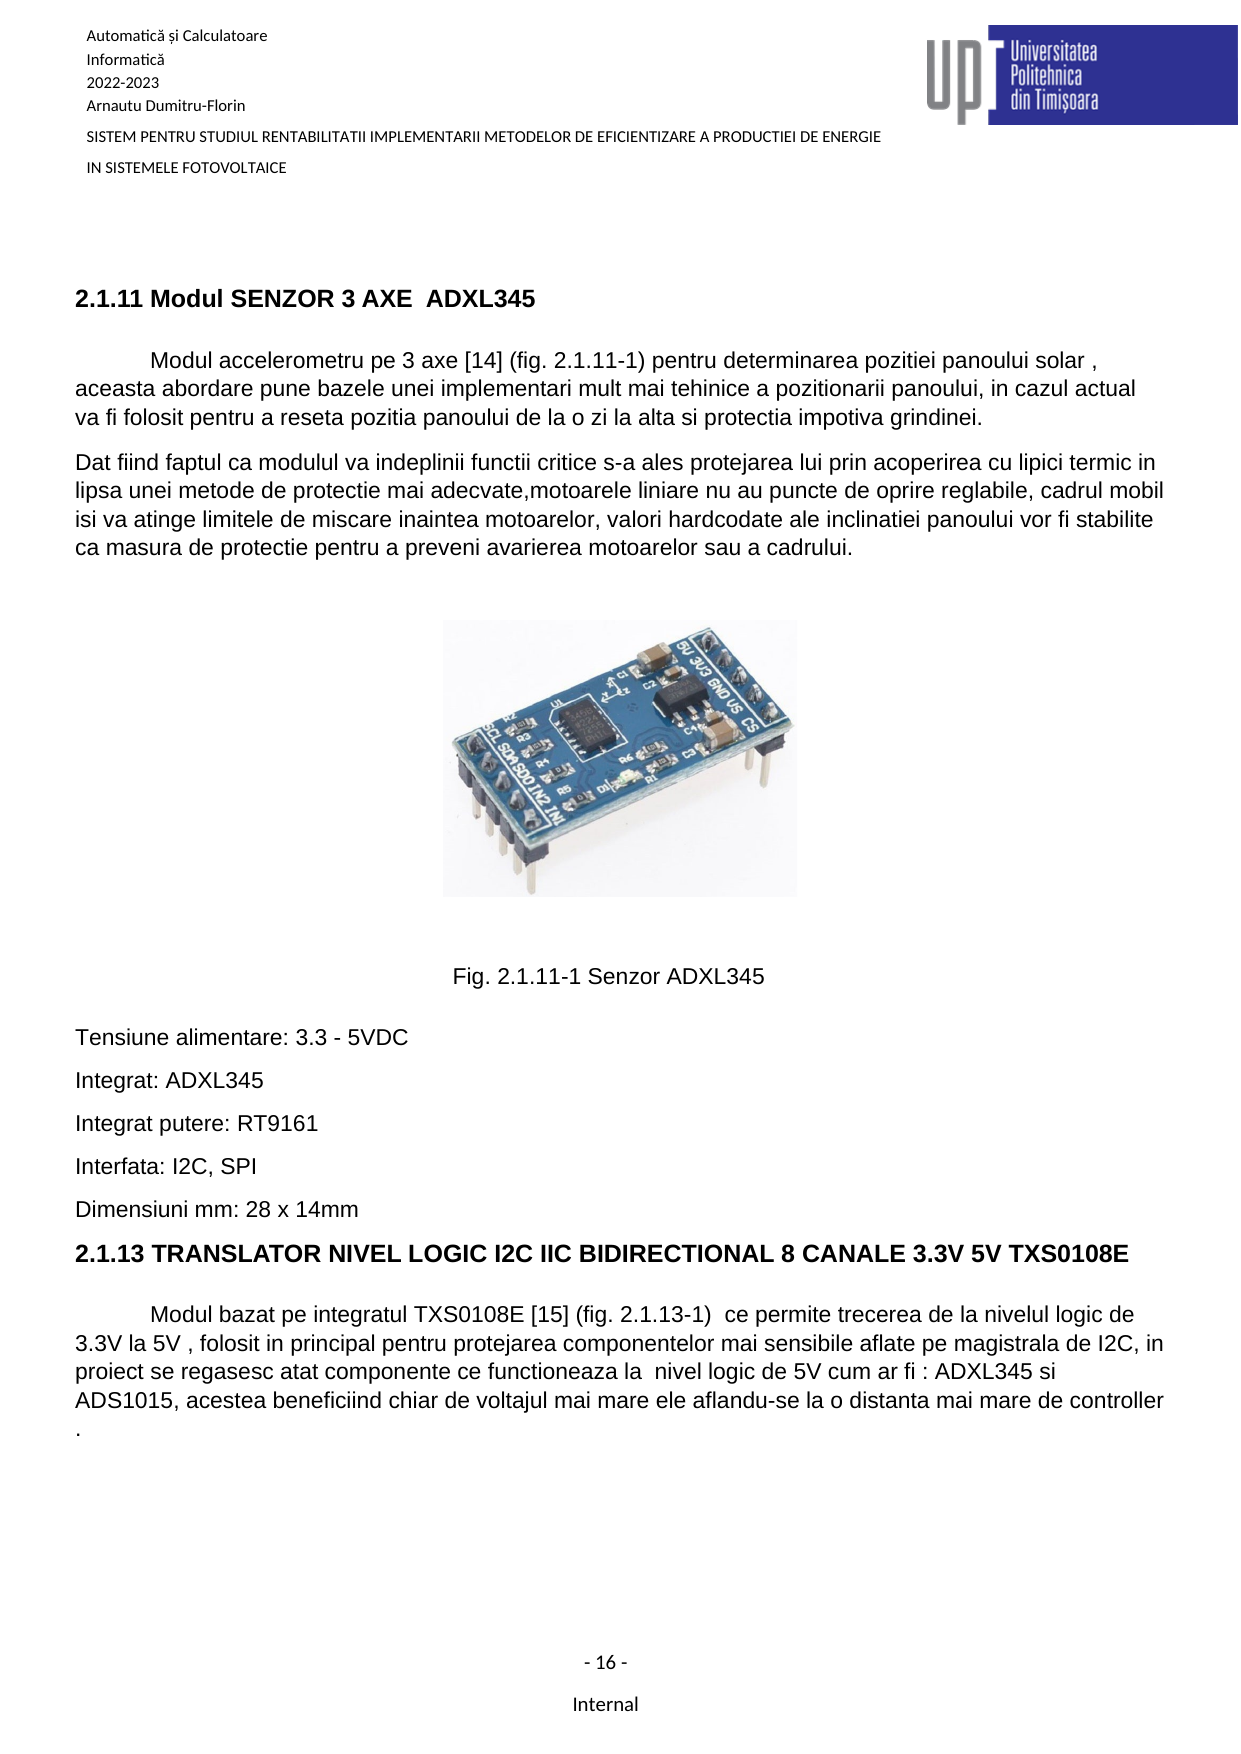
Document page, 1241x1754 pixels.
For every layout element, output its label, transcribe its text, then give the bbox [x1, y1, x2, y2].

text Dat fiind faptul ca modulul va indeplinii functii critice s-a ales protejarea lui prin acoperirea cu lipici termic in lipsa unei metode de protectie mai adecvate,motoarele liniare nu au puncte de oprire reglabile, cadrul mobil isi va atinge limitele de miscare inaintea motoarelor, valori hardcodate ale inclinatiei panoului vor fi stabilite ca masura de protectie pentru a preveni avarierea motoarelor sau a cadrului. [75, 449, 1165, 561]
text Tensiune alimentare: 3.3 - 5VDC [75, 1024, 1165, 1050]
picture [443, 620, 798, 897]
text Dimensiuni mm: 28 x 14mm [75, 1196, 1165, 1222]
subtitle 2.1.13 TRANSLATOR NIVEL LOGIC I2C IIC BIDIRECTIONAL 8 CANALE 3.3V 5V TXS0108E [75, 1239, 1165, 1267]
text Integrat: ADXL345 [75, 1067, 1165, 1093]
text Integrat putere: RT9161 [75, 1110, 1165, 1136]
text Modul accelerometru pe 3 axe [14] (fig. 2.1.11-1) pentru determinarea pozitiei panoului solar , aceasta abordare pune bazele unei implementari mult mai tehinice a pozitionarii panoului, in cazul actual va fi folosit pentru a reseta pozitia panoului de la o zi la alta si protectia impotiva grindinei. [75, 347, 1165, 430]
subtitle 2.1.11 Modul SENZOR 3 AXE ADXL345 [75, 284, 1165, 313]
text Modul bazat pe integratul TXS0108E [15] (fig. 2.1.13-1) ce permite trecerea de la nivelul logic de 3.3V la 5V , folosit in principal pentru protejarea componentelor mai sensibile aflate pe magistrala de I2C, in proiect se regasesc atat componente ce functioneaza la nivel logic de 5V cum ar fi : ADXL345 si ADS1015, acestea beneficiind chiar de voltajul mai mare ele aflandu-se la o distanta mai mare de controller . [75, 1301, 1165, 1442]
text Fig. 2.1.11-1 Senzor ADXL345 [75, 963, 1142, 989]
text Interfata: I2C, SPI [75, 1153, 1165, 1179]
picture [927, 25, 1238, 125]
